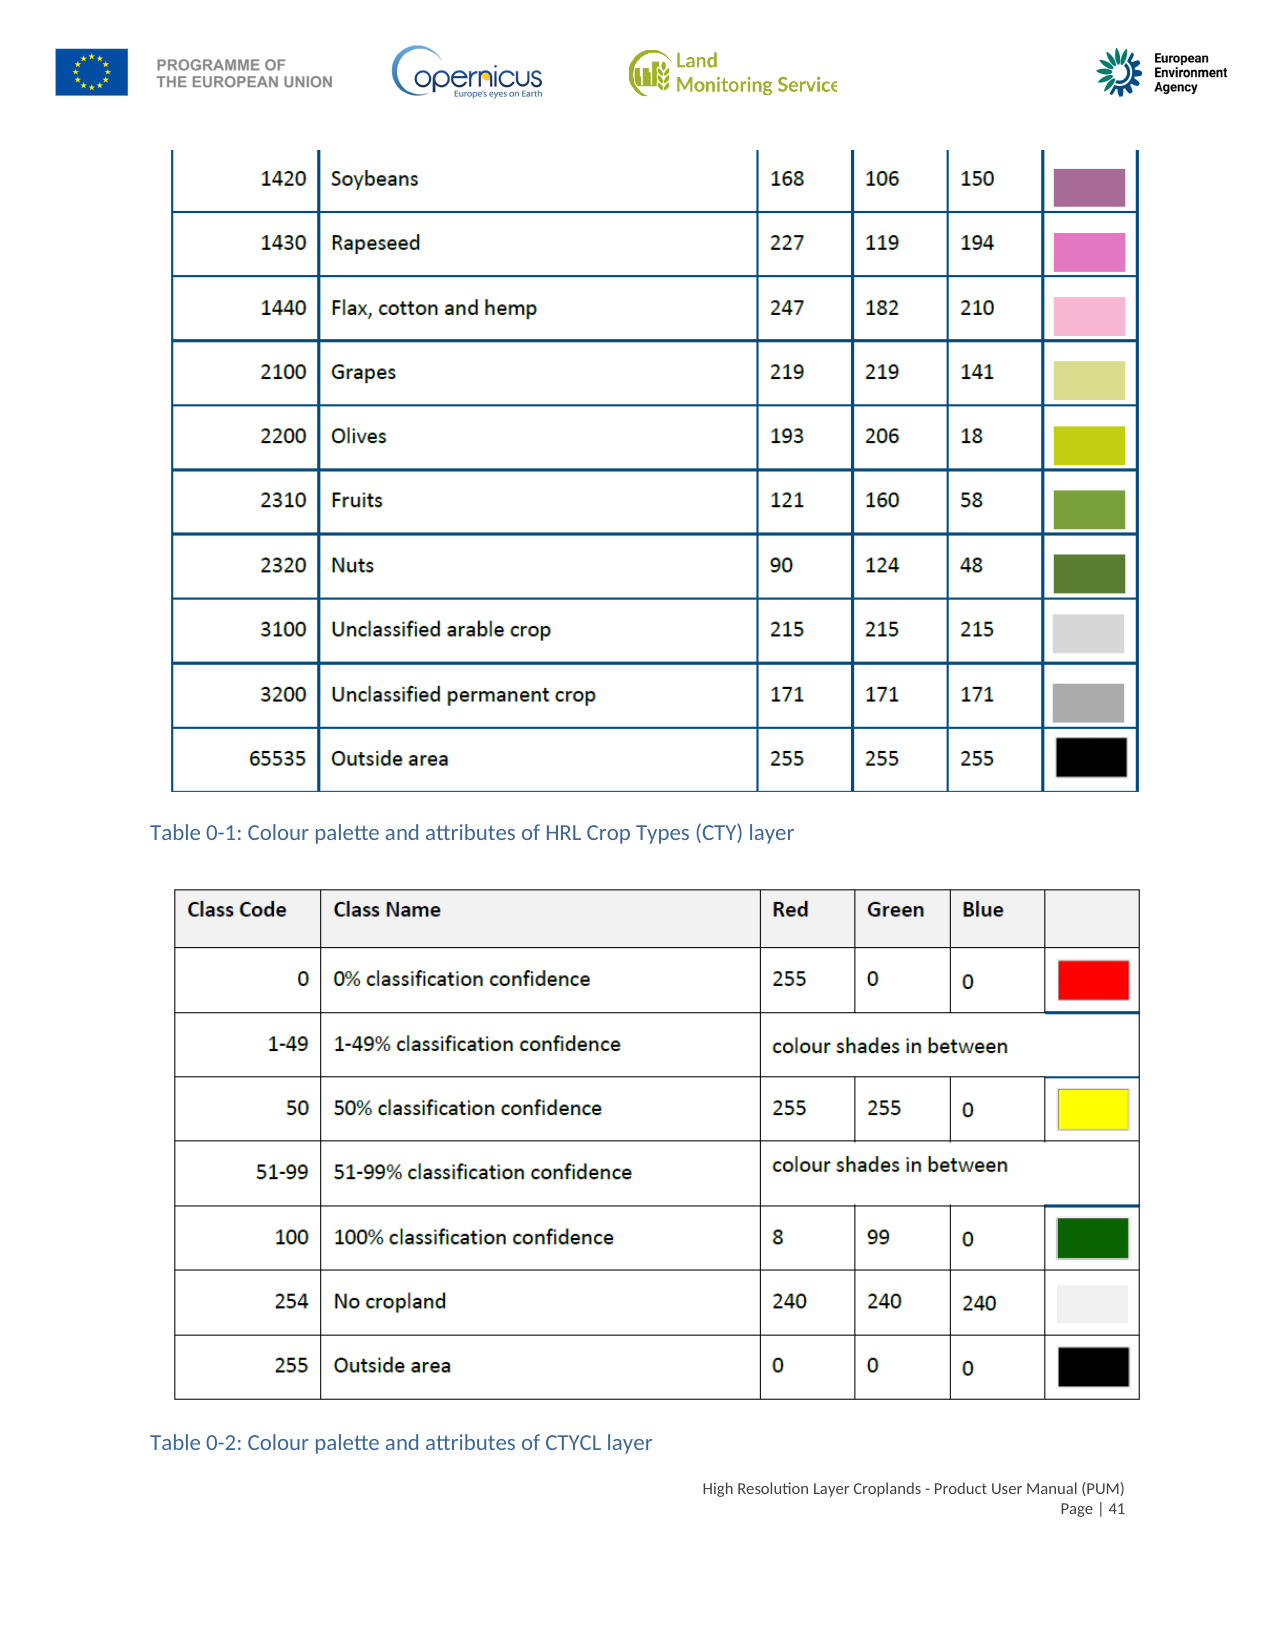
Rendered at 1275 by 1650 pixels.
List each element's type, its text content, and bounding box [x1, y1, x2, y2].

picture [371, 15, 560, 130]
picture [1094, 46, 1228, 97]
picture [29, 21, 351, 124]
picture [168, 150, 1140, 793]
picture [628, 50, 837, 97]
picture [168, 883, 1144, 1404]
text Table 0-2: Colour palette and attributes of CTYCL layer [150, 1428, 1125, 1457]
text Table 0-1: Colour palette and attributes of HRL Crop Types (CTY) layer [150, 818, 1125, 846]
